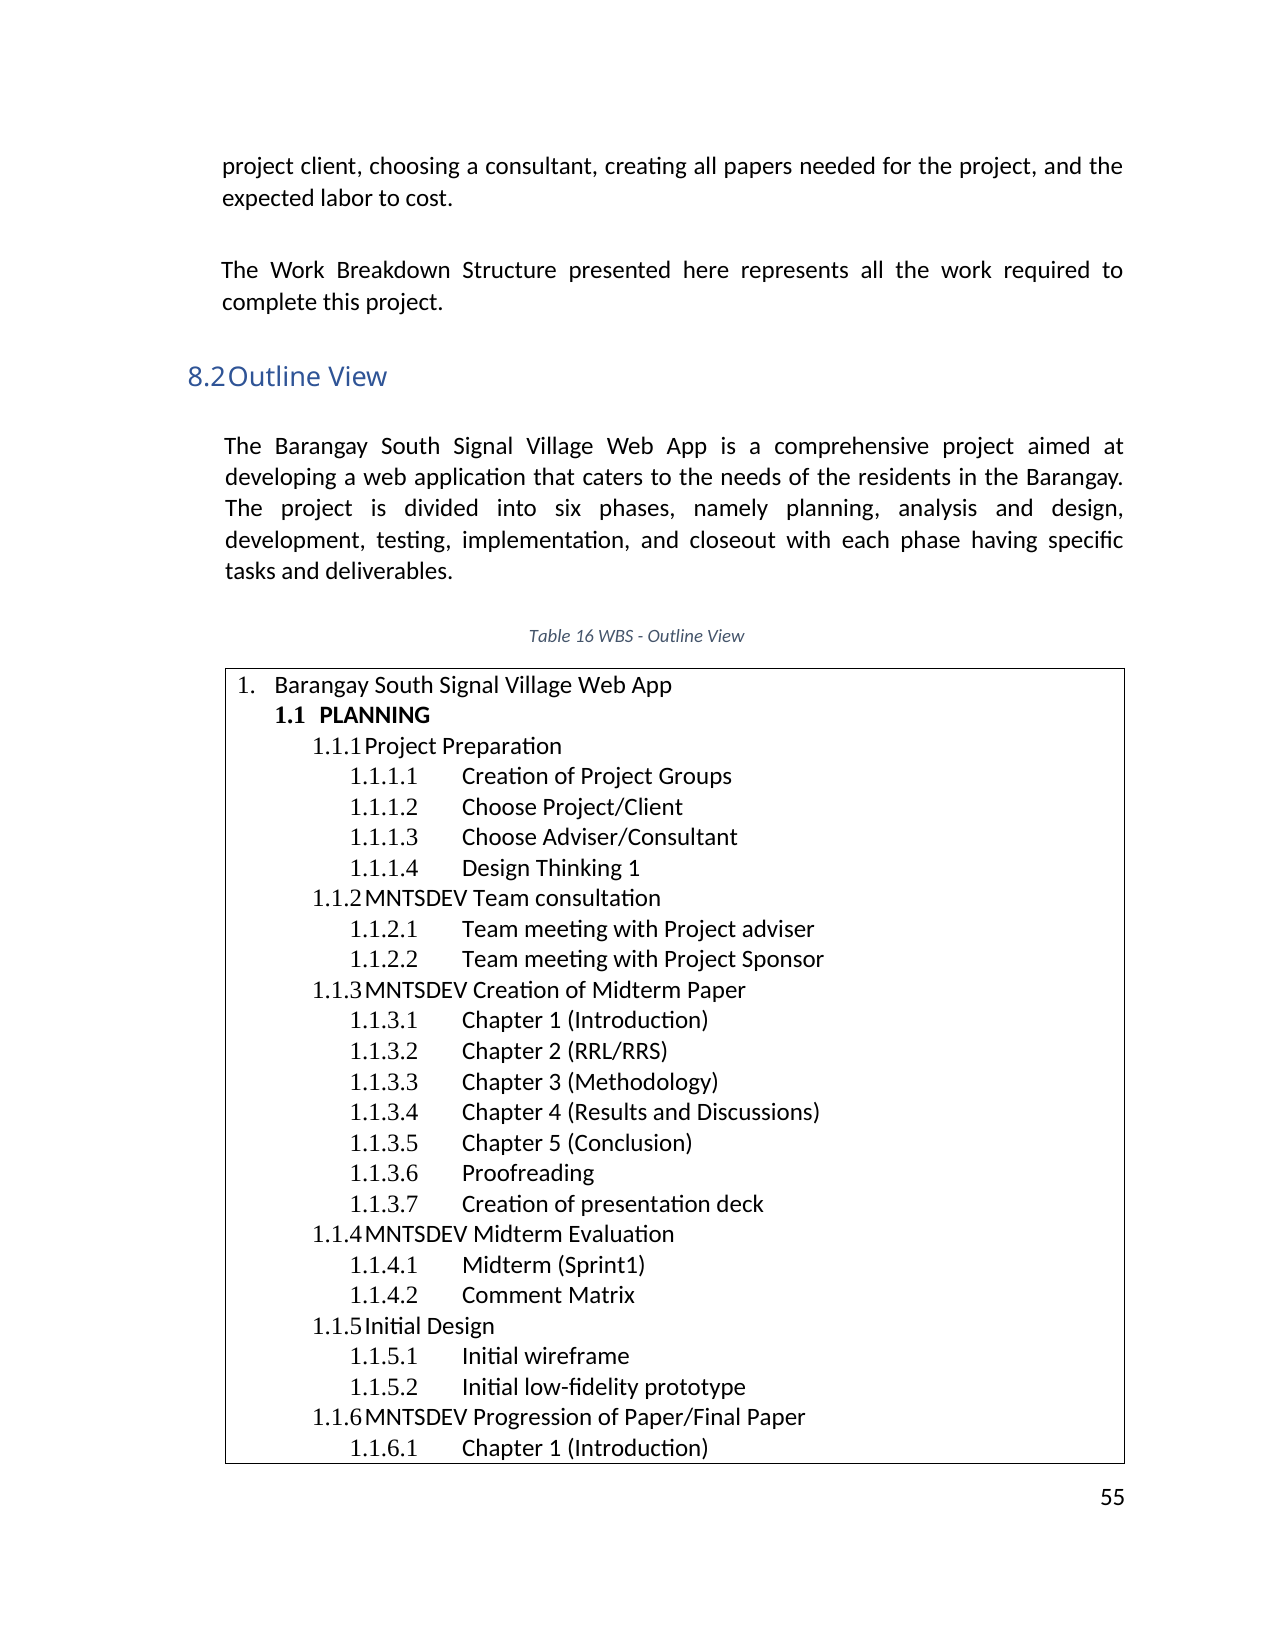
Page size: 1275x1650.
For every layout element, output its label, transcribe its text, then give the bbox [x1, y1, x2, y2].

text The Barangay South Signal Village Web App is a comprehensive project aimed at developing a web application that caters to the needs of the residents in the Barangay. The project is divided into six phases, namely planning, analysis and design, development, testing, implementation, and closeout with each phase having specific tasks and deliverables. [224, 430, 1125, 586]
subtitle Outline View [187, 358, 1125, 394]
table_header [226, 669, 1124, 1462]
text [221, 150, 1125, 213]
text Table 16 WBS - Outline View [150, 624, 1125, 647]
text The Work Breakdown Structure presented here represents all the work required to complete this project. [221, 254, 1125, 317]
